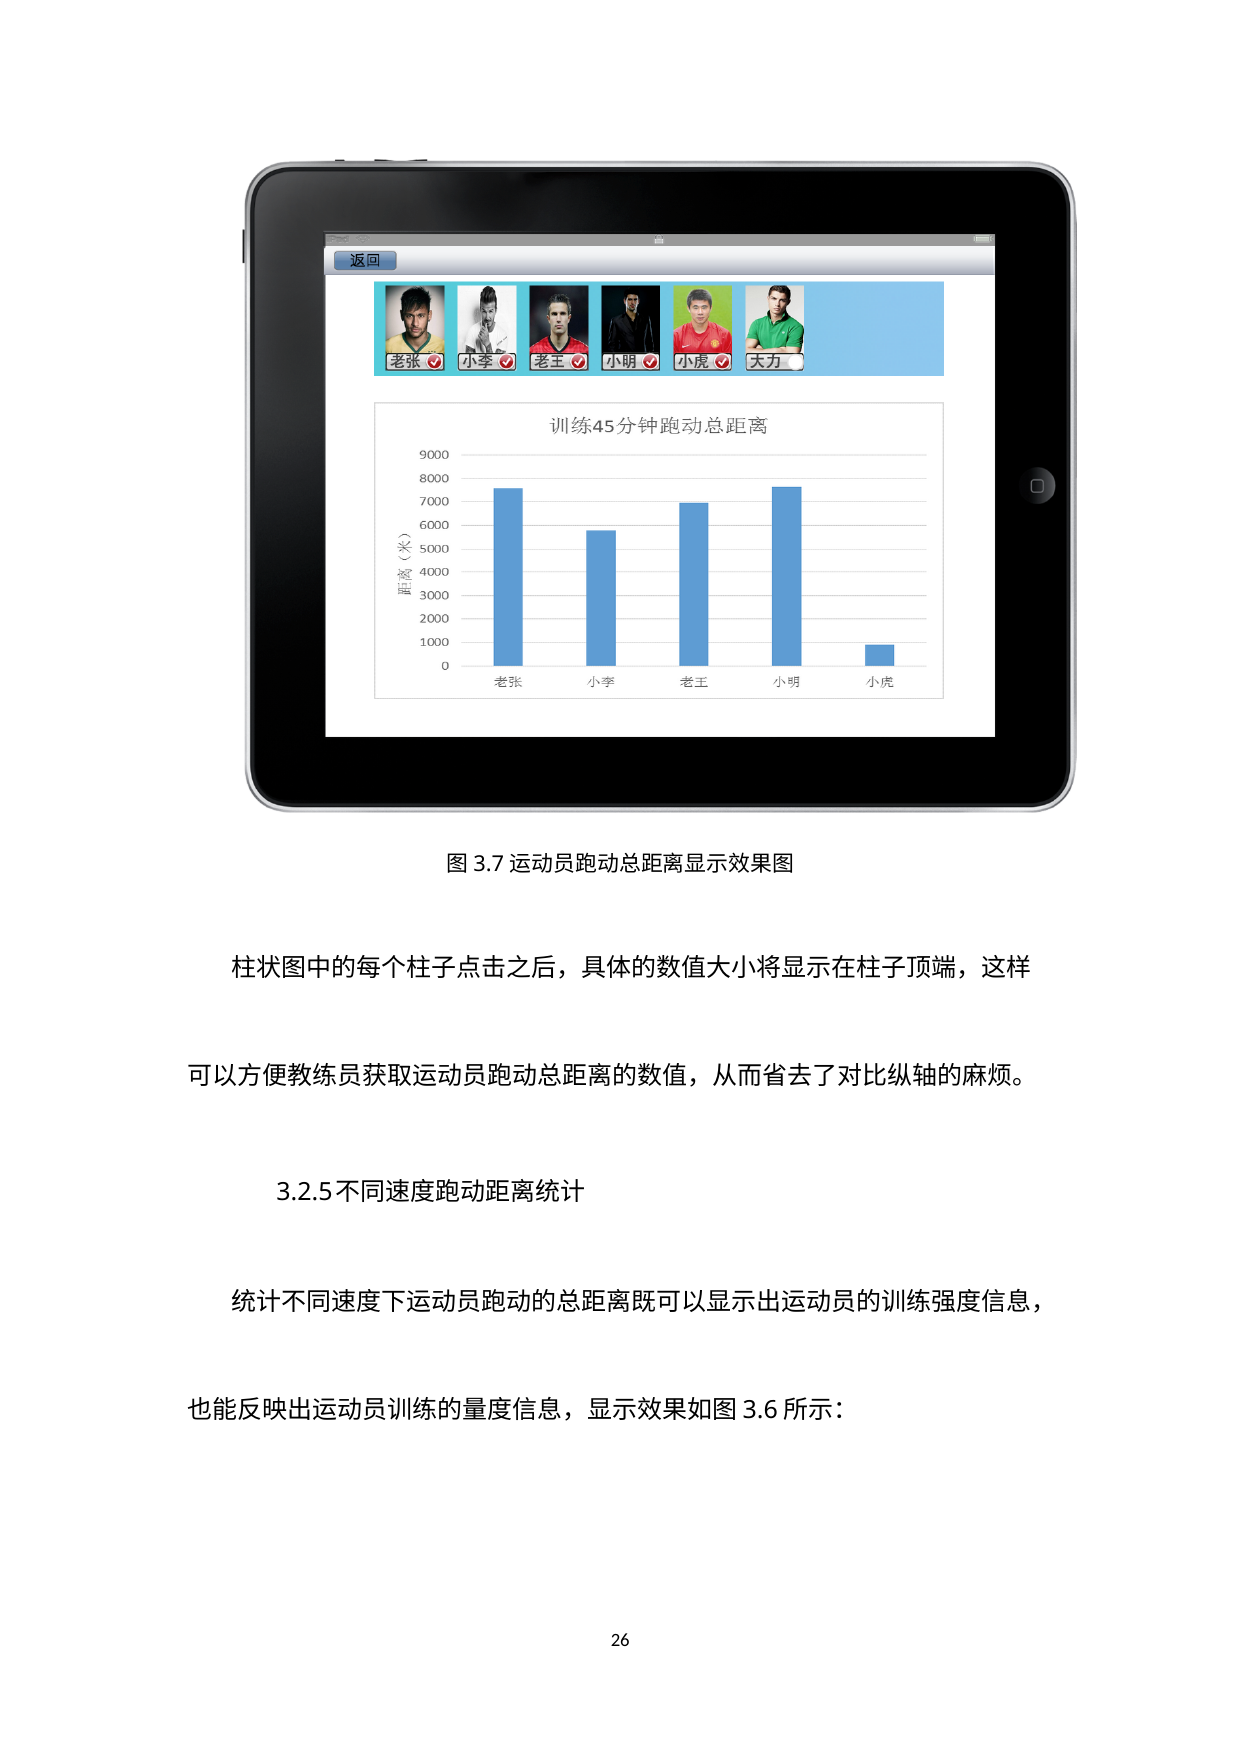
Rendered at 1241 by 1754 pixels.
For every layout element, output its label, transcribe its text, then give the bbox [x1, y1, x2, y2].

subtitle 不同速度跑动距离统计 [276, 1157, 1053, 1222]
text 统计不同速度下运动员跑动的总距离既可以显示出运动员的训练强度信息，也能反映出运动员训练的量度信息，显示效果如图3.6所示： [187, 1267, 1053, 1440]
picture [231, 150, 1089, 826]
text 柱状图中的每个柱子点击之后，具体的数值大小将显示在柱子顶端，这样可以方便教练员获取运动员跑动总距离的数值，从而省去了对比纵轴的麻烦。 [187, 933, 1053, 1106]
